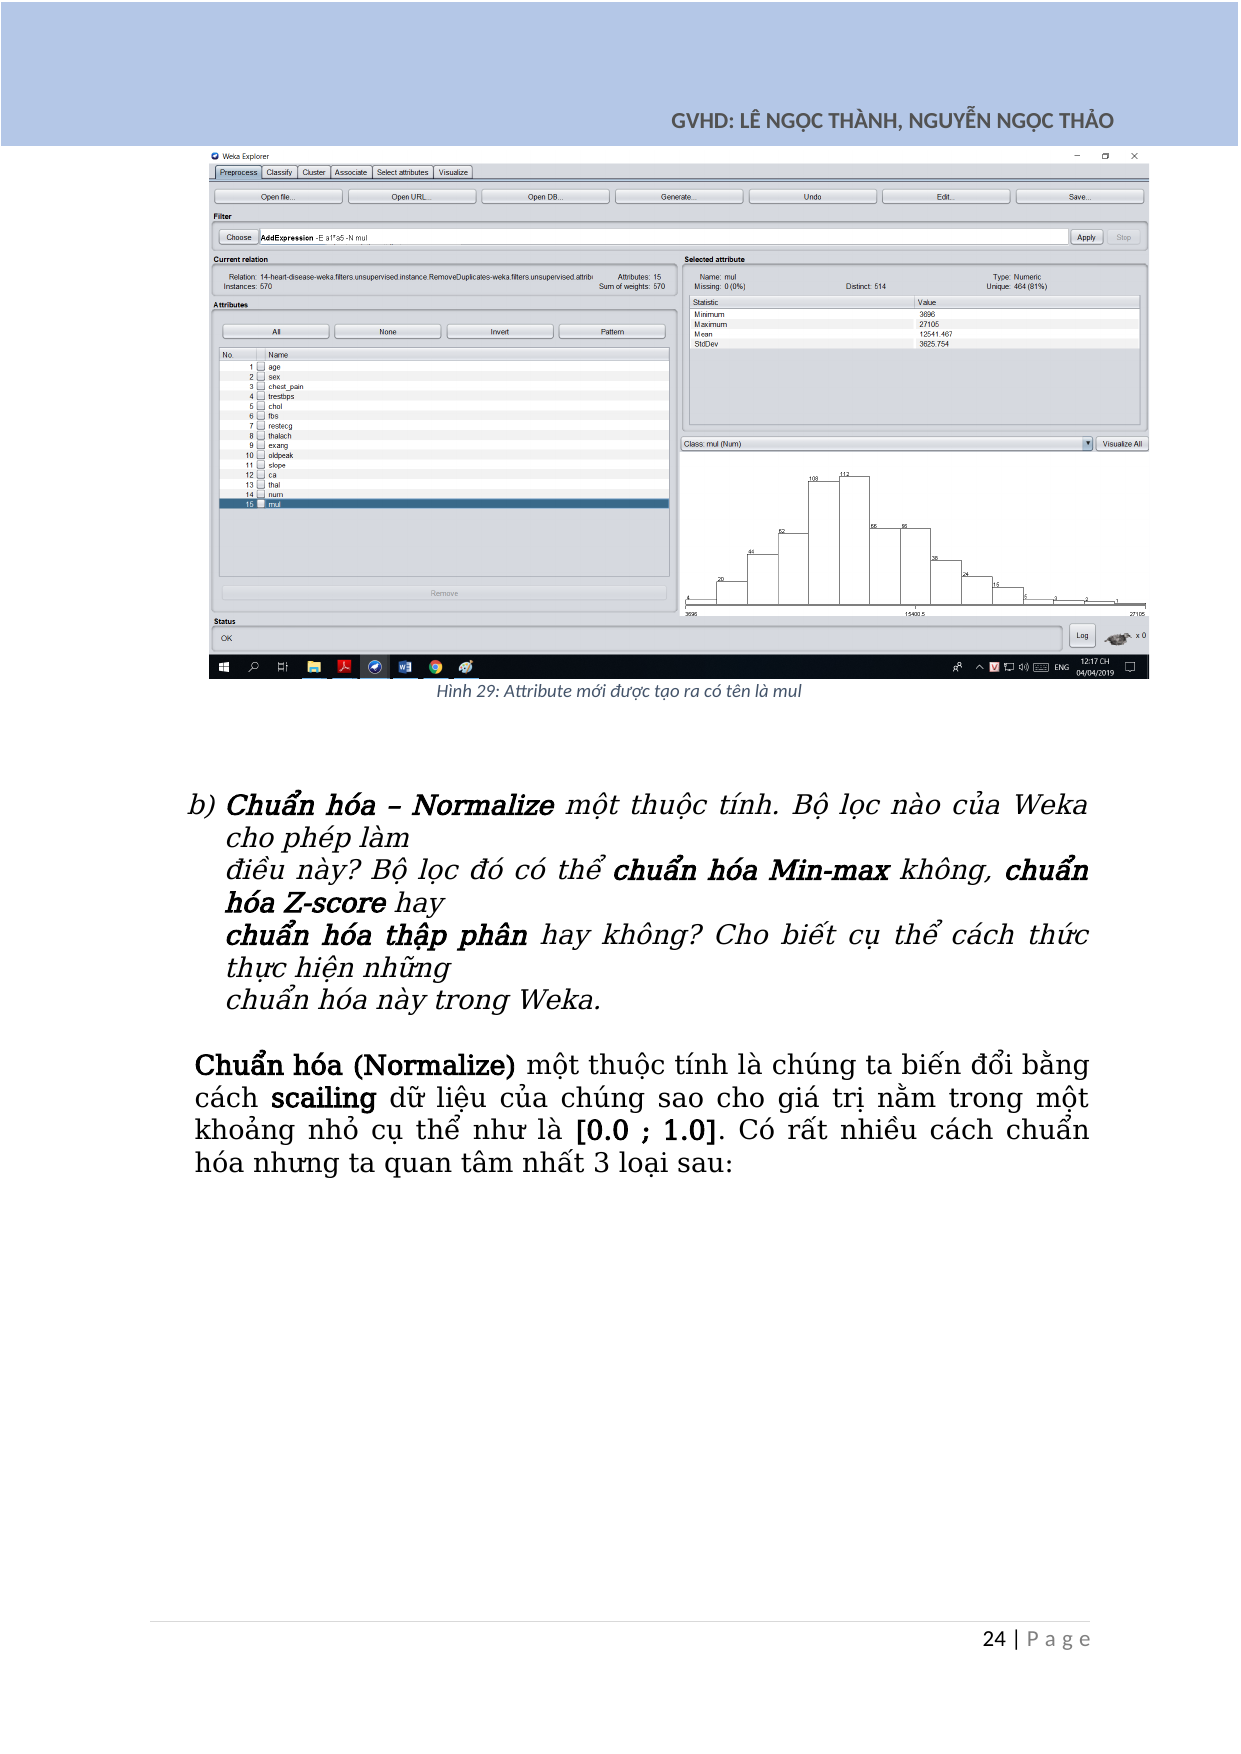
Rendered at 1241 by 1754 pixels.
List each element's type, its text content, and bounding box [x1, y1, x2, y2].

list chuẩn hóa này trong Weka. [224, 983, 1090, 1015]
list điều này? Bộ lọc đó có thể chuẩn hóa Min-max không, chuẩn hóa Z-score hay [224, 853, 1090, 918]
list chuẩn hóa thập phân hay không? Cho biết cụ thể cách thức thực hiện những [224, 918, 1090, 983]
list Chuẩn hóa – Normalize một thuộc tính. Bộ lọc nào của Weka cho phép làm [186, 788, 1090, 853]
list Chuẩn hóa (Normalize) một thuộc tính là chúng ta biến đổi bằng cách scailing dữ liệu của chúng sao cho giá trị nằm trong một khoảng nhỏ cụ thể như là [0.0 ; 1.0]. Có rất nhiều cách chuẩn hóa nhưng ta quan tâm nhất 3 loại sau: [194, 1048, 1090, 1178]
text Hình 29: Attribute mới được tạo ra có tên là mul [150, 679, 1090, 702]
picture [209, 150, 1150, 679]
